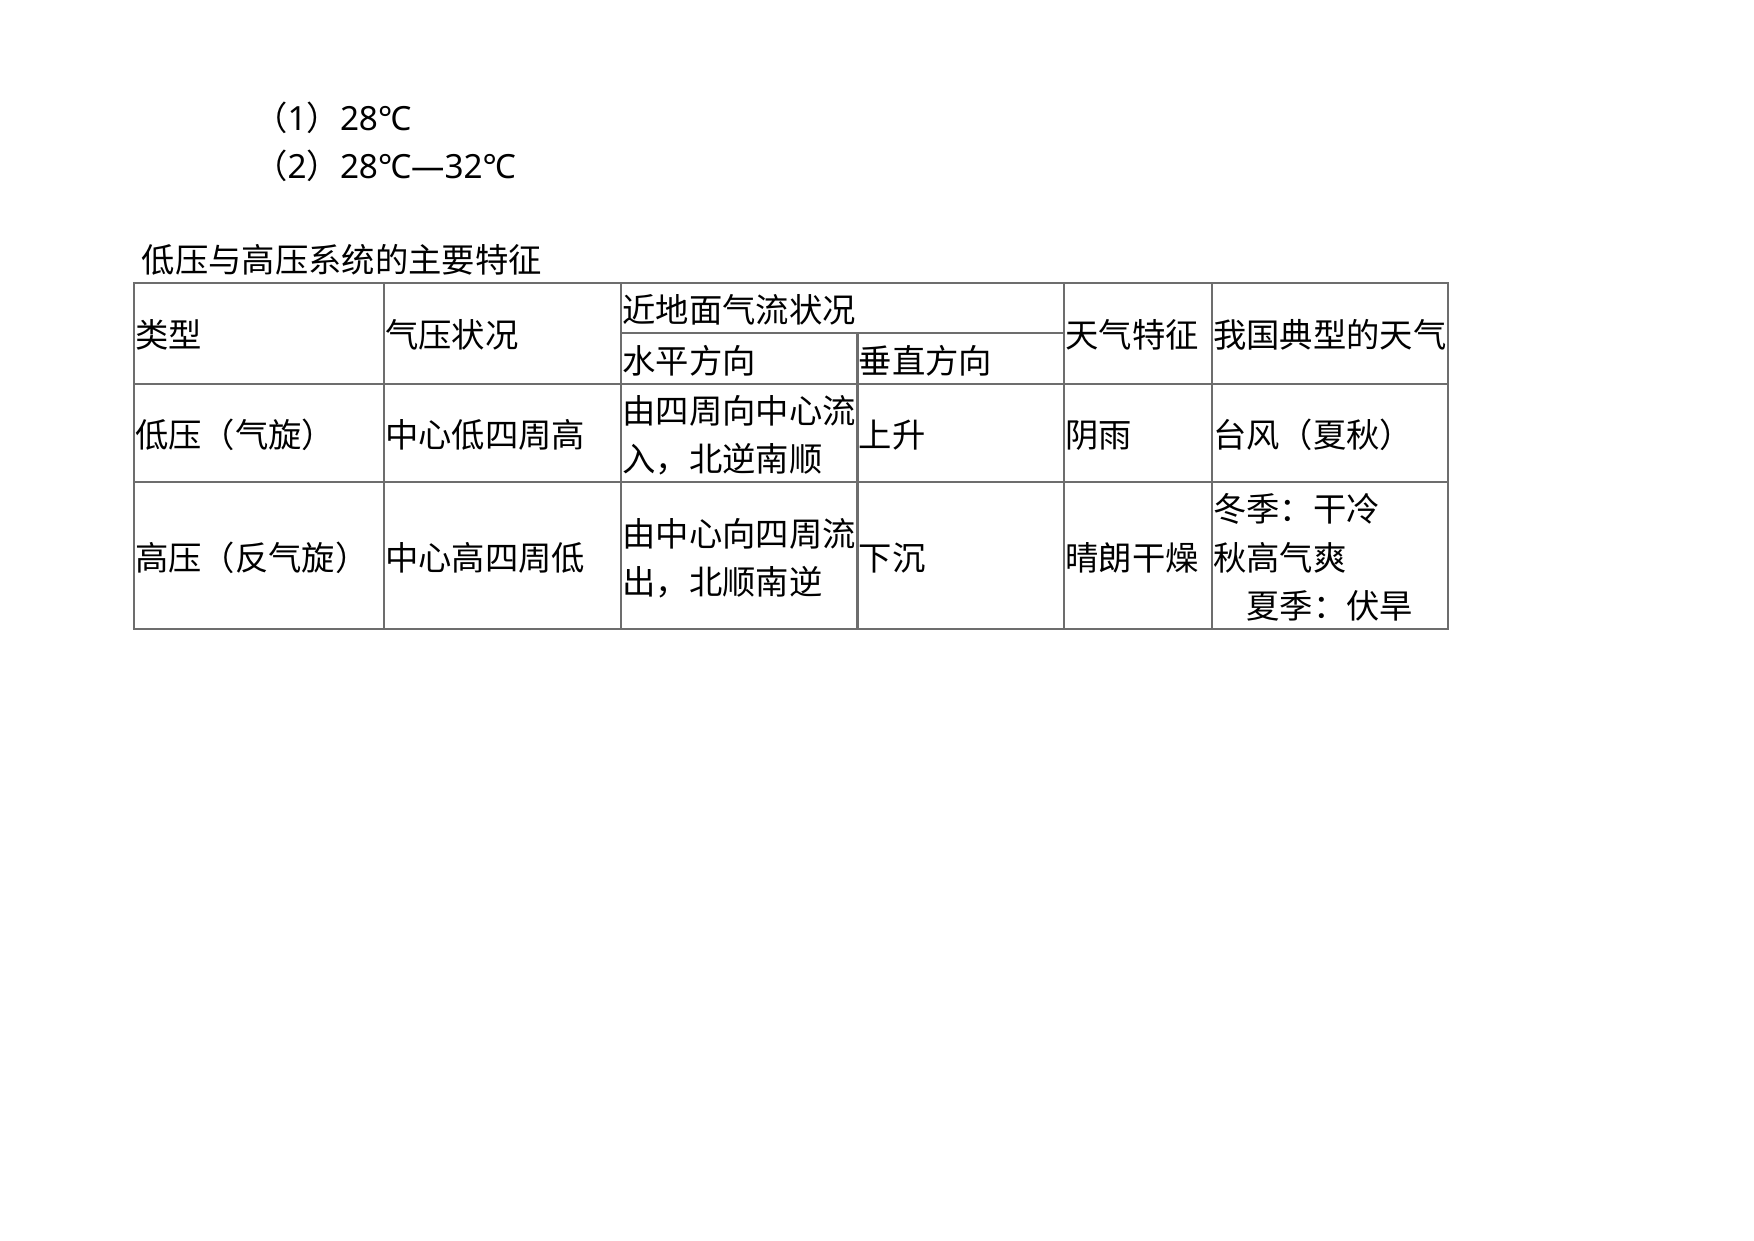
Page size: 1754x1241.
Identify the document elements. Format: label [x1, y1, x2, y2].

table_header [75, 91, 1537, 630]
